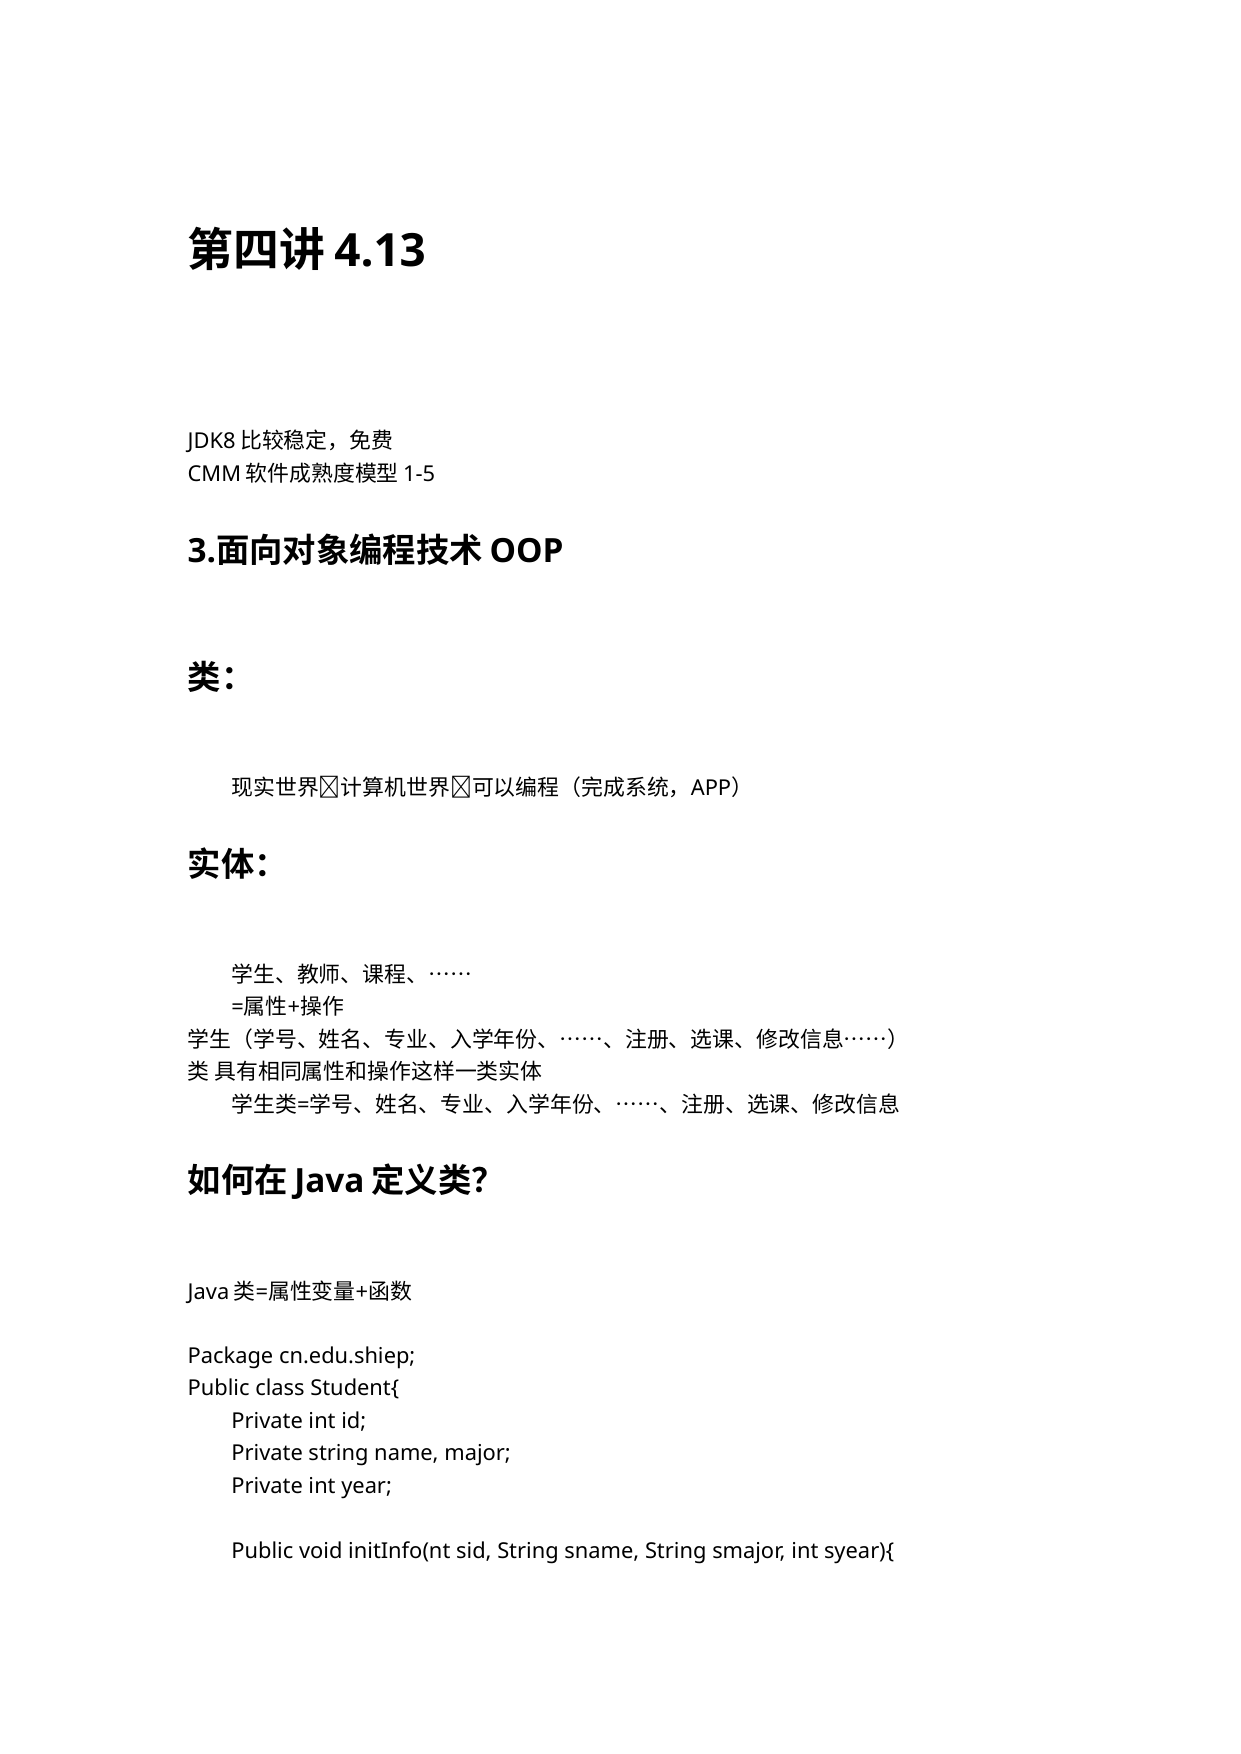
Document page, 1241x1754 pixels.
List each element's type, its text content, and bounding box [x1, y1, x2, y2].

text =属性+操作 [187, 989, 1053, 1021]
text 现实世界计算机世界可以编程（完成系统，APP） [187, 770, 1053, 802]
text Private int year; [187, 1468, 1053, 1501]
subtitle 类： [187, 642, 1053, 707]
subtitle 实体： [187, 829, 1053, 894]
text Public void initInfo(nt sid, String sname, String smajor, int syear){ [187, 1533, 1053, 1566]
subtitle 第四讲4.13 [187, 197, 1053, 295]
text 学生、教师、课程、…… [187, 956, 1053, 989]
text 学生（学号、姓名、专业、入学年份、……、注册、选课、修改信息……） [187, 1021, 1053, 1054]
text Private int id; [187, 1403, 1053, 1436]
text Java类=属性变量+函数 [187, 1273, 1053, 1306]
text CMM软件成熟度模型1-5 [187, 456, 1053, 488]
text Public class Student{ [187, 1371, 1053, 1403]
subtitle 如何在Java定义类？ [187, 1146, 1053, 1211]
text Private string name, major; [187, 1436, 1053, 1468]
text 类 具有相同属性和操作这样一类实体 [187, 1054, 1053, 1086]
text JDK8比较稳定，免费 [187, 423, 1053, 456]
text Package cn.edu.shiep; [187, 1338, 1053, 1371]
text 学生类=学号、姓名、专业、入学年份、……、注册、选课、修改信息 [187, 1086, 1053, 1119]
subtitle 3.面向对象编程技术OOP [187, 515, 1053, 580]
